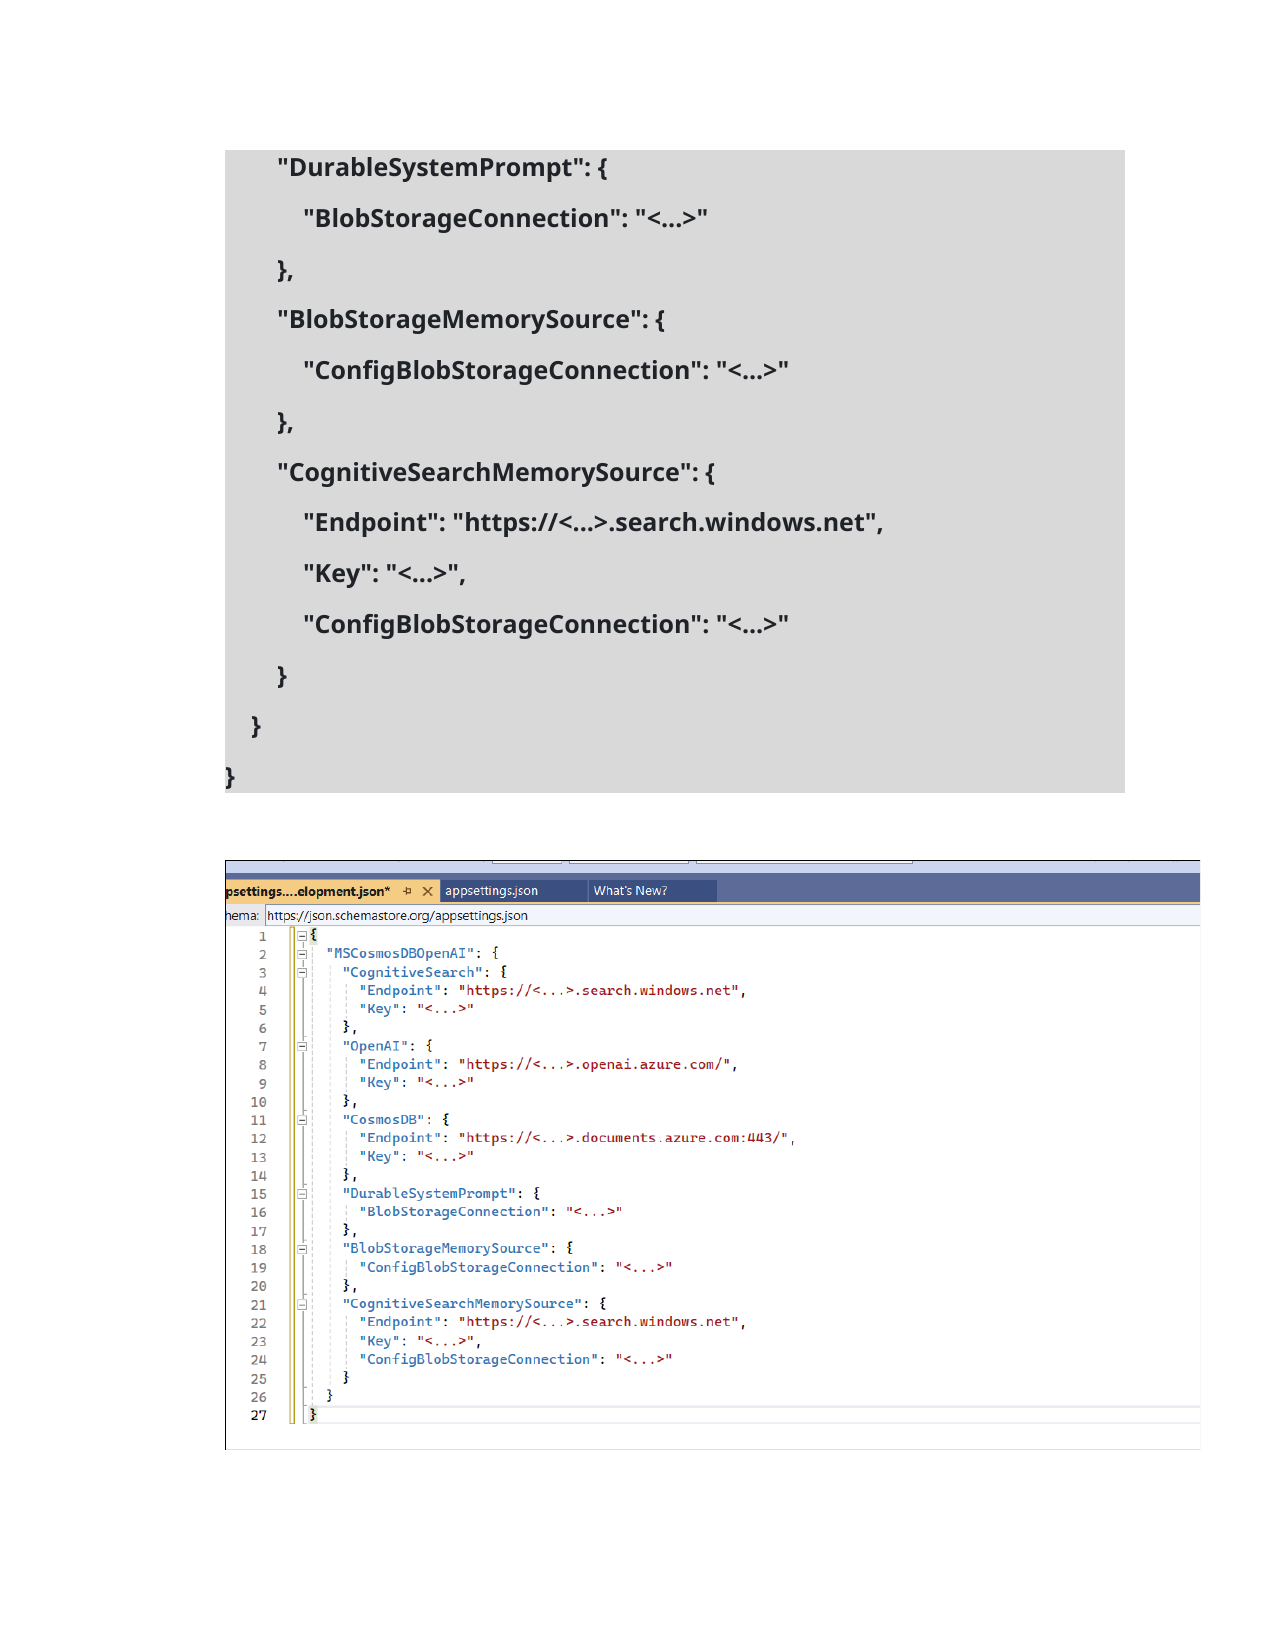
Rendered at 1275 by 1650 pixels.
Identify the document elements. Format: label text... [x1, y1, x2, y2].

text "DurableSystemPrompt": { [225, 150, 1125, 184]
text }, [225, 251, 1125, 286]
text "Key": "<...>", [225, 556, 1125, 590]
text } [225, 759, 1125, 793]
text } [225, 657, 1125, 691]
text "CognitiveSearchMemorySource": { [225, 454, 1125, 488]
text "BlobStorageConnection": "<...>" [225, 201, 1125, 235]
picture [225, 860, 1200, 1450]
text }, [225, 404, 1125, 438]
text } [225, 708, 1125, 742]
text "ConfigBlobStorageConnection": "<...>" [225, 607, 1125, 641]
text "ConfigBlobStorageConnection": "<...>" [225, 353, 1125, 387]
text "Endpoint": "https://<...>.search.windows.net", [225, 505, 1125, 539]
text "BlobStorageMemorySource": { [225, 302, 1125, 336]
